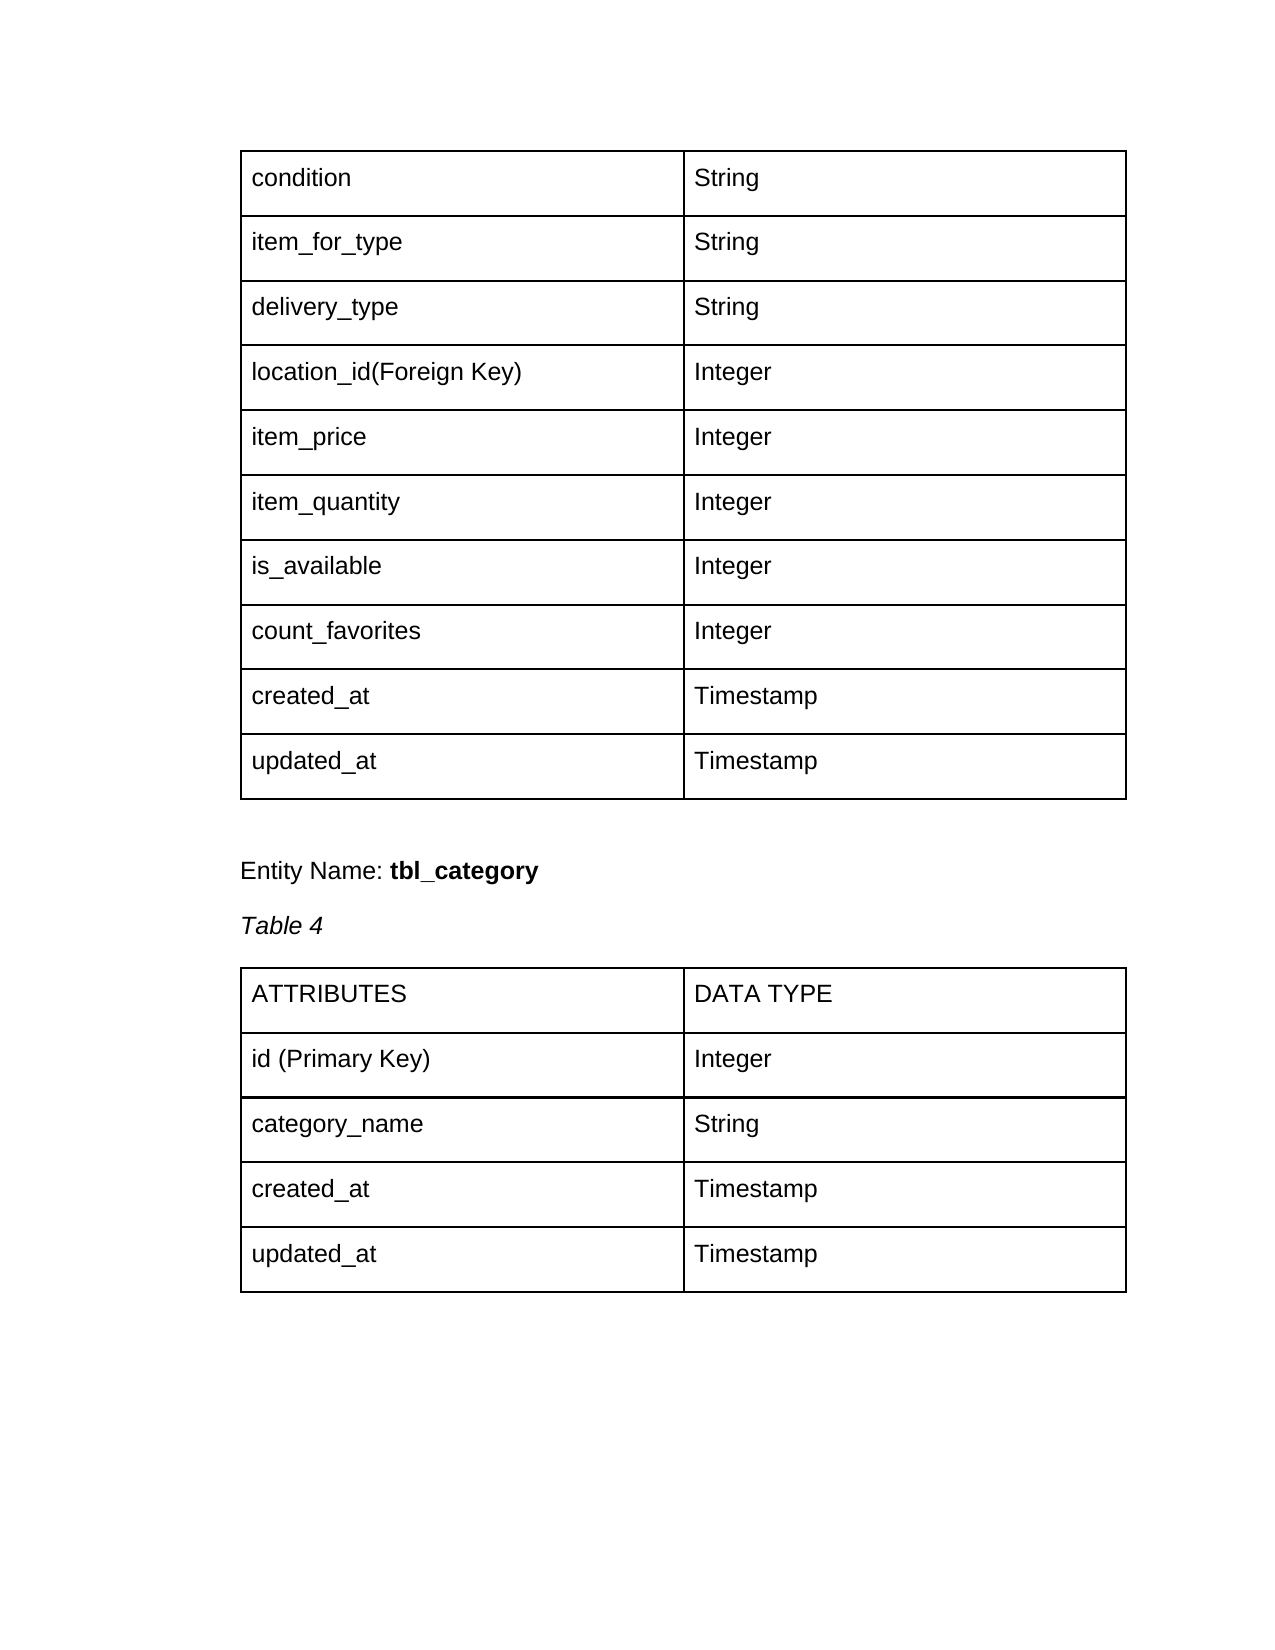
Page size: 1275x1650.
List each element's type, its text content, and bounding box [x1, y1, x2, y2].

table_cell Integer [685, 411, 1125, 474]
table_cell String [685, 1099, 1125, 1161]
table_cell Integer [685, 1034, 1125, 1096]
table_cell Integer [685, 476, 1125, 539]
table_cell Integer [685, 606, 1125, 668]
table_cell String [685, 217, 1125, 279]
table_header ATTRIBUTES [242, 969, 683, 1032]
table_cell String [685, 282, 1125, 344]
table_cell condition [242, 152, 683, 215]
table_cell created_at [242, 670, 683, 733]
table_cell item_for_type [242, 217, 683, 279]
table_cell count_favorites [242, 606, 683, 668]
table_cell created_at [242, 1163, 683, 1226]
table_cell updated_at [242, 735, 683, 798]
table_cell Timestamp [685, 1163, 1125, 1226]
table_cell Timestamp [685, 670, 1125, 733]
text Entity Name: tbl_category [240, 856, 1125, 884]
table_cell is_available [242, 541, 683, 603]
table_cell String [685, 152, 1125, 215]
table_header DATA TYPE [685, 969, 1125, 1032]
table_cell updated_at [242, 1228, 683, 1291]
table_cell Timestamp [685, 1228, 1125, 1291]
table_cell item_price [242, 411, 683, 474]
table_cell Integer [685, 541, 1125, 603]
table_cell location_id(Foreign Key) [242, 346, 683, 409]
table_cell category_name [242, 1099, 683, 1161]
text Table 4 [240, 911, 1125, 940]
table_cell Timestamp [685, 735, 1125, 798]
table_cell id (Primary Key) [242, 1034, 683, 1096]
table_cell Integer [685, 346, 1125, 409]
table_cell item_quantity [242, 476, 683, 539]
table_cell delivery_type [242, 282, 683, 344]
